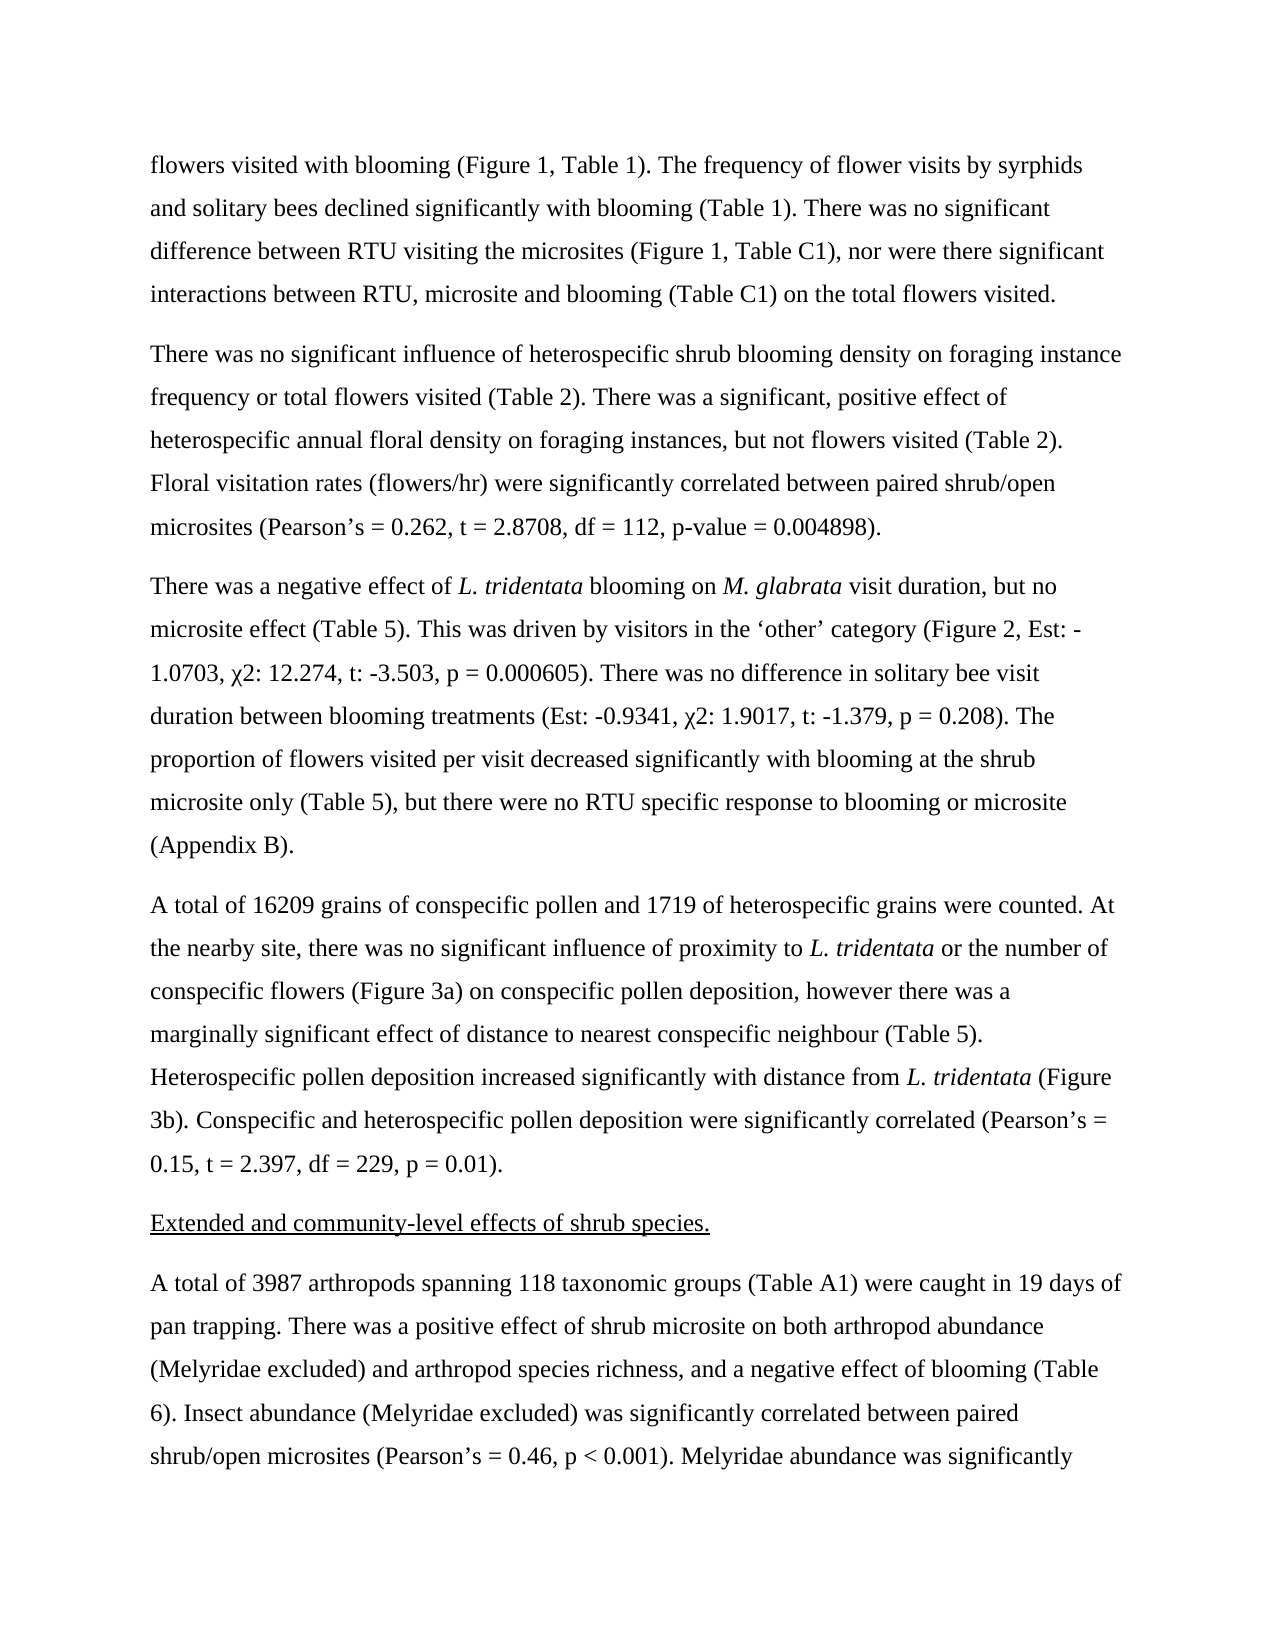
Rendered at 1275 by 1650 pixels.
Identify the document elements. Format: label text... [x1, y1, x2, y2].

text A total of 16209 grains of conspecific pollen and 1719 of heterospecific grains were counted. At the nearby site, there was no significant influence of proximity to L. tridentata or the number of conspecific flowers (Figure 3a) on conspecific pollen deposition, however there was a marginally significant effect of distance to nearest conspecific neighbour (Table 5). Heterospecific pollen deposition increased significantly with distance from L. tridentata (Figure 3b). Conspecific and heterospecific pollen deposition were significantly correlated (Pearson’s = 0.15, t = 2.397, df = 229, p = 0.01). [150, 890, 1125, 1177]
text There was no significant influence of heterospecific shrub blooming density on foraging instance frequency or total flowers visited (Table 2). There was a significant, positive effect of heterospecific annual floral density on foraging instances, but not flowers visited (Table 2). Floral visitation rates (flowers/hr) were significantly correlated between paired shrub/open microsites (Pearson’s = 0.262, t = 2.8708, df = 112, p-value = 0.004898). [150, 339, 1125, 540]
text Extended and community-level effects of shrub species. [150, 1208, 1125, 1237]
text There was a negative effect of L. tridentata blooming on M. glabrata visit duration, but no microsite effect (Table 5). This was driven by visitors in the ‘other’ category (Figure 2, Est: -1.0703, χ2: 12.274, t: -3.503, p = 0.000605). There was no difference in solitary bee visit duration between blooming treatments (Est: -0.9341, χ2: 1.9017, t: -1.379, p = 0.208). The proportion of flowers visited per visit decreased significantly with blooming at the shrub microsite only (Table 5), but there were no RTU specific response to blooming or microsite (Appendix B). [150, 571, 1125, 859]
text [150, 1268, 1125, 1469]
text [150, 150, 1125, 308]
